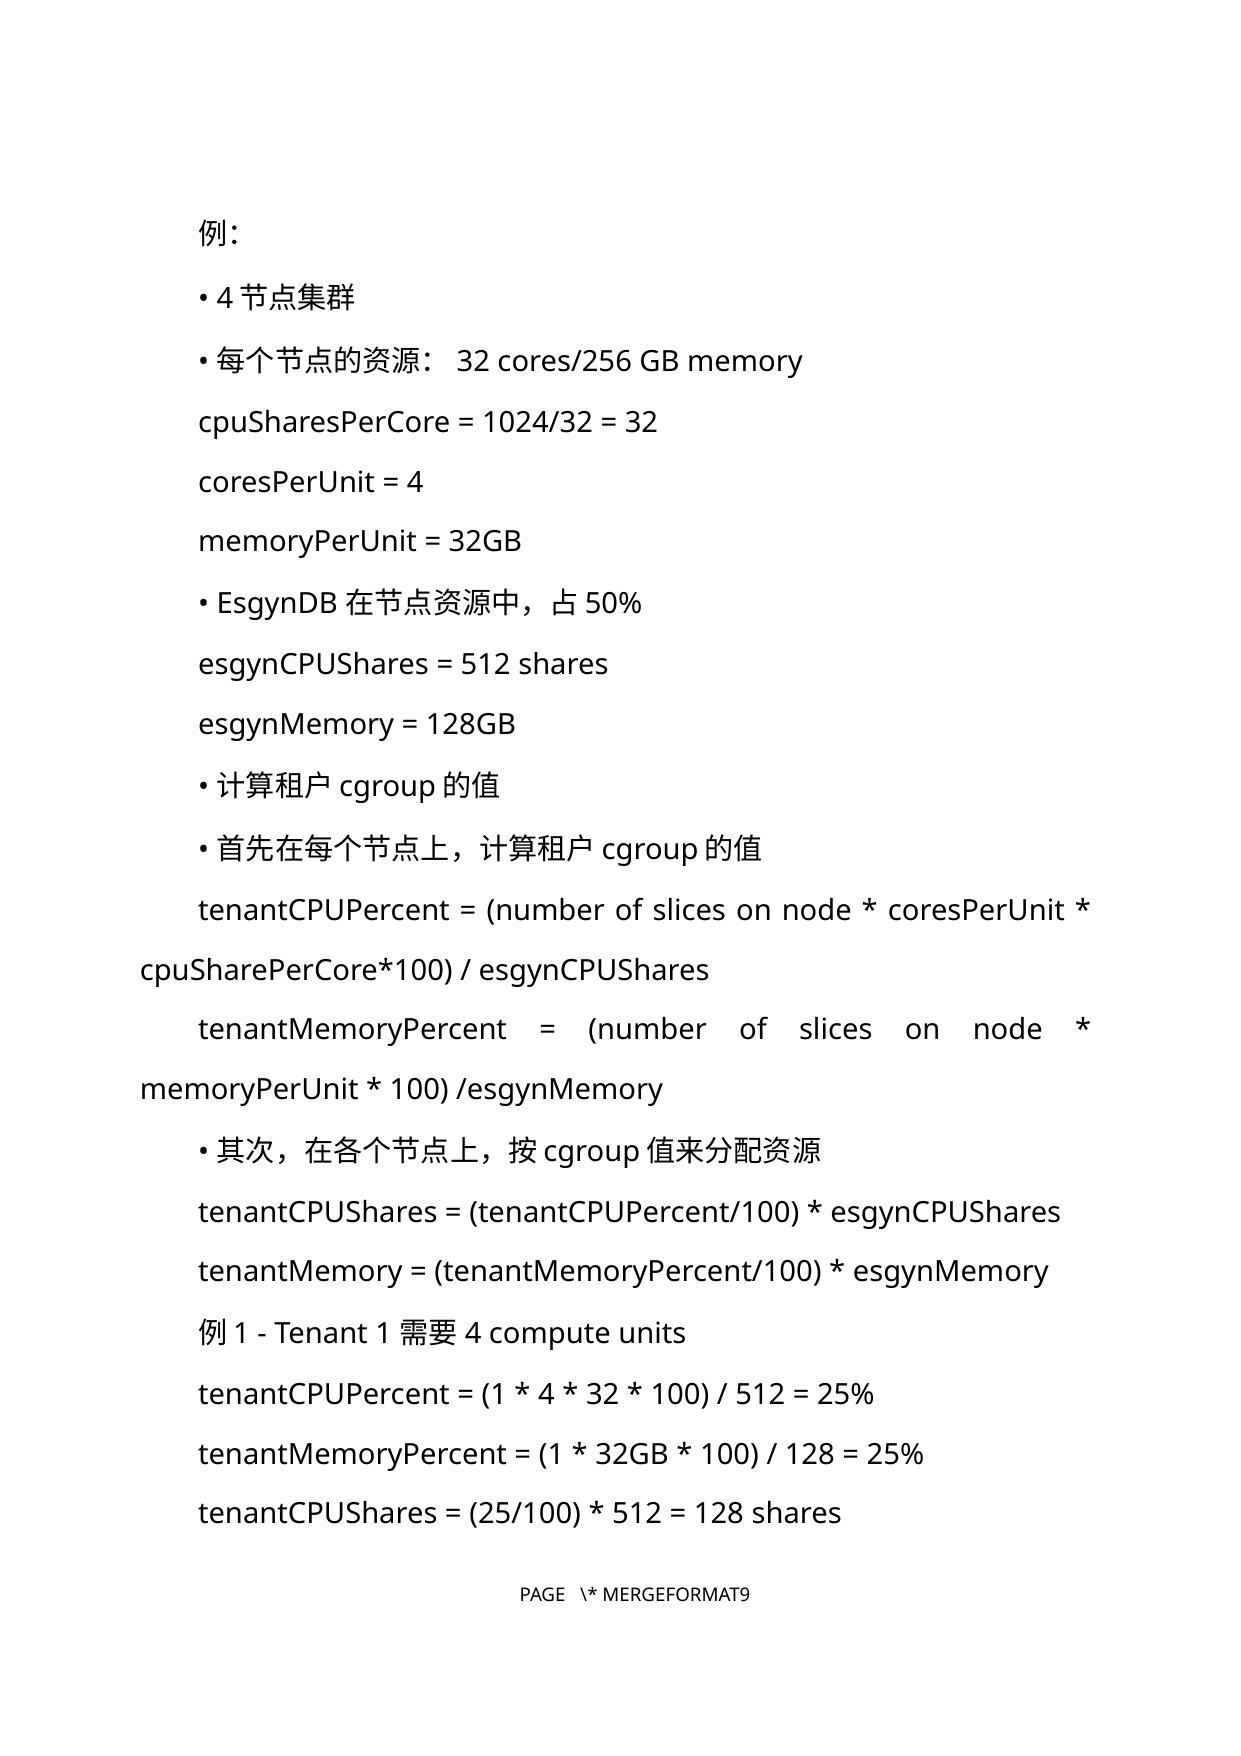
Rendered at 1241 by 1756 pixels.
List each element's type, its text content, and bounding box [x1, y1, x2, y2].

text cpuSharesPerCore = 1024/32 = 32 [139, 401, 1092, 441]
text esgynCPUShares = 512 shares [139, 643, 1092, 683]
text tenantMemoryPercent = (number of slices on node * memoryPerUnit * 100) /esgynMemory [139, 1008, 1092, 1108]
text 例1 - Tenant 1 需要 4 compute units [139, 1310, 1092, 1352]
text tenantCPUShares = (25/100) * 512 = 128 shares [139, 1492, 1092, 1532]
text tenantCPUPercent = (1 * 4 * 32 * 100) / 512 = 25% [139, 1373, 1092, 1413]
text memoryPerUnit = 32GB [139, 520, 1092, 560]
text tenantCPUShares = (tenantCPUPercent/100) * esgynCPUShares [139, 1191, 1092, 1231]
text tenantMemory = (tenantMemoryPercent/100) * esgynMemory [139, 1250, 1092, 1290]
text esgynMemory = 128GB [139, 703, 1092, 743]
text coresPerUnit = 4 [139, 461, 1092, 501]
text tenantMemoryPercent = (1 * 32GB * 100) / 128 = 25% [139, 1433, 1092, 1473]
text 例： [139, 211, 1092, 253]
text • 每个节点的资源： 32 cores/256 GB memory [139, 338, 1092, 380]
text • 其次，在各个节点上，按cgroup值来分配资源 [139, 1127, 1092, 1170]
text • 首先在每个节点上，计算租户cgroup的值 [139, 826, 1092, 868]
text tenantCPUPercent = (number of slices on node * coresPerUnit * cpuSharePerCore*100) / esgynCPUShares [139, 889, 1092, 989]
text • 4节点集群 [139, 274, 1092, 317]
text • 计算租户cgroup的值 [139, 762, 1092, 805]
text • EsgynDB 在节点资源中，占50% [139, 580, 1092, 622]
